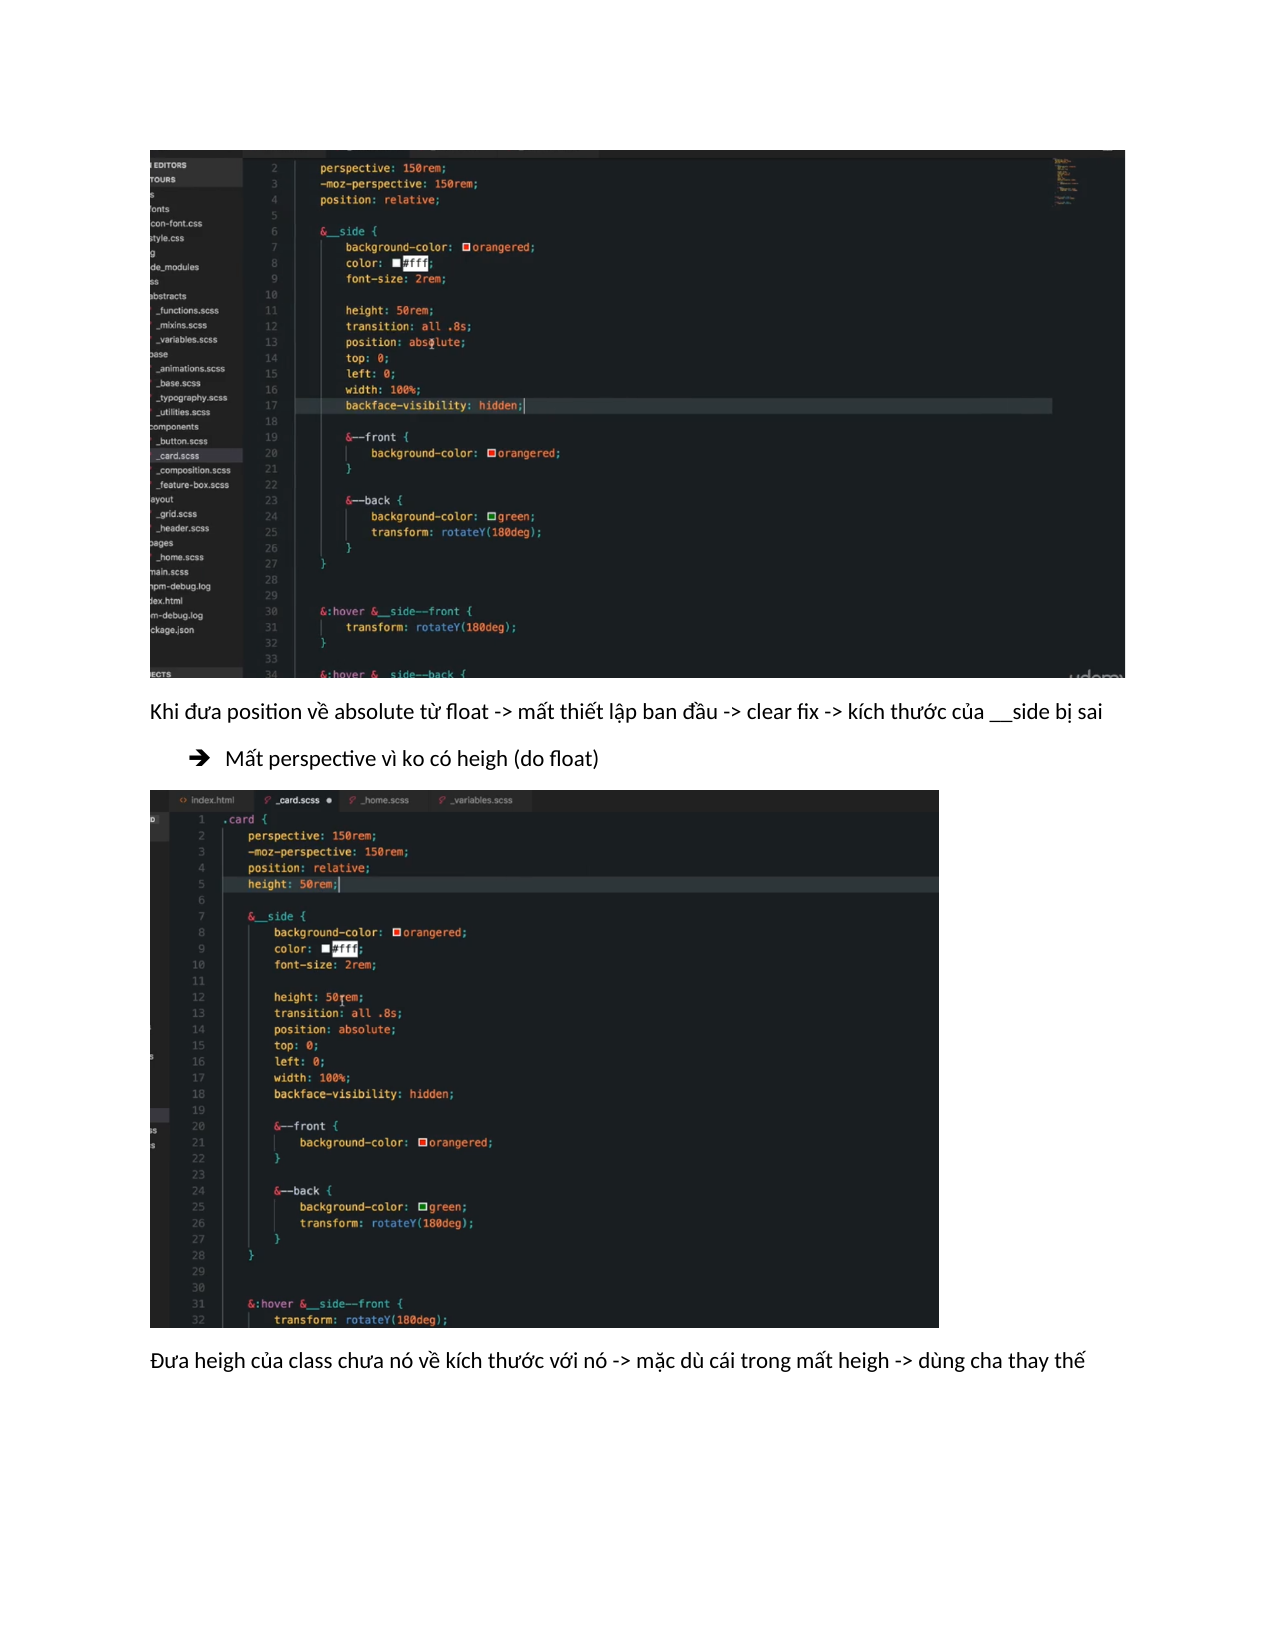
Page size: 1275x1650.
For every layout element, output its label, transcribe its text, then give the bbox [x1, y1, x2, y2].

picture [150, 150, 1125, 678]
picture [150, 790, 939, 1328]
text Đưa heigh của class chưa nó về kích thước với nó -> mặc dù cái trong mất heigh -> dùng cha thay thế [150, 1346, 1125, 1374]
text Khi đưa position về absolute từ float -> mất thiết lập ban đầu -> clear fix -> kích thước của __side bị sai [150, 697, 1125, 725]
list Mất perspective vì ko có heigh (do float) [187, 744, 1125, 772]
